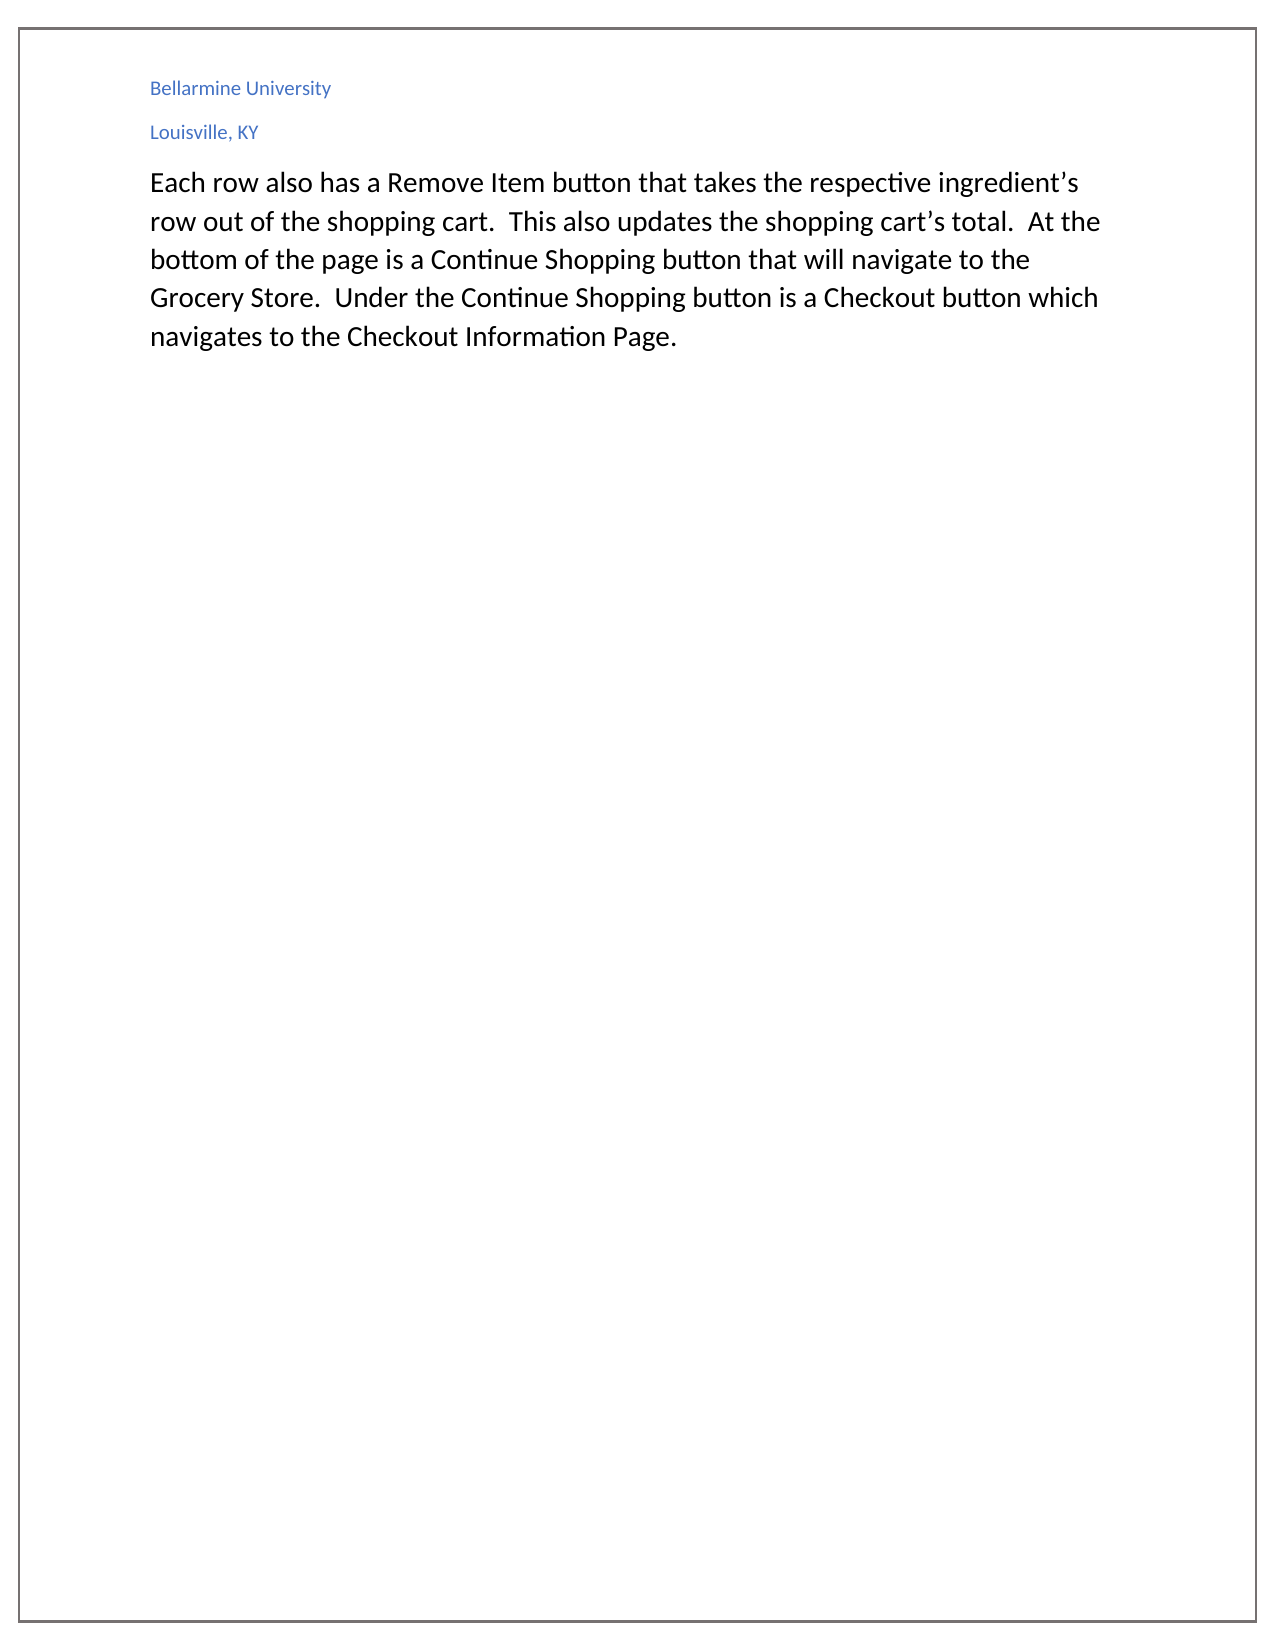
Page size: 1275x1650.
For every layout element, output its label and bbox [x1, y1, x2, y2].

text [150, 164, 1125, 354]
